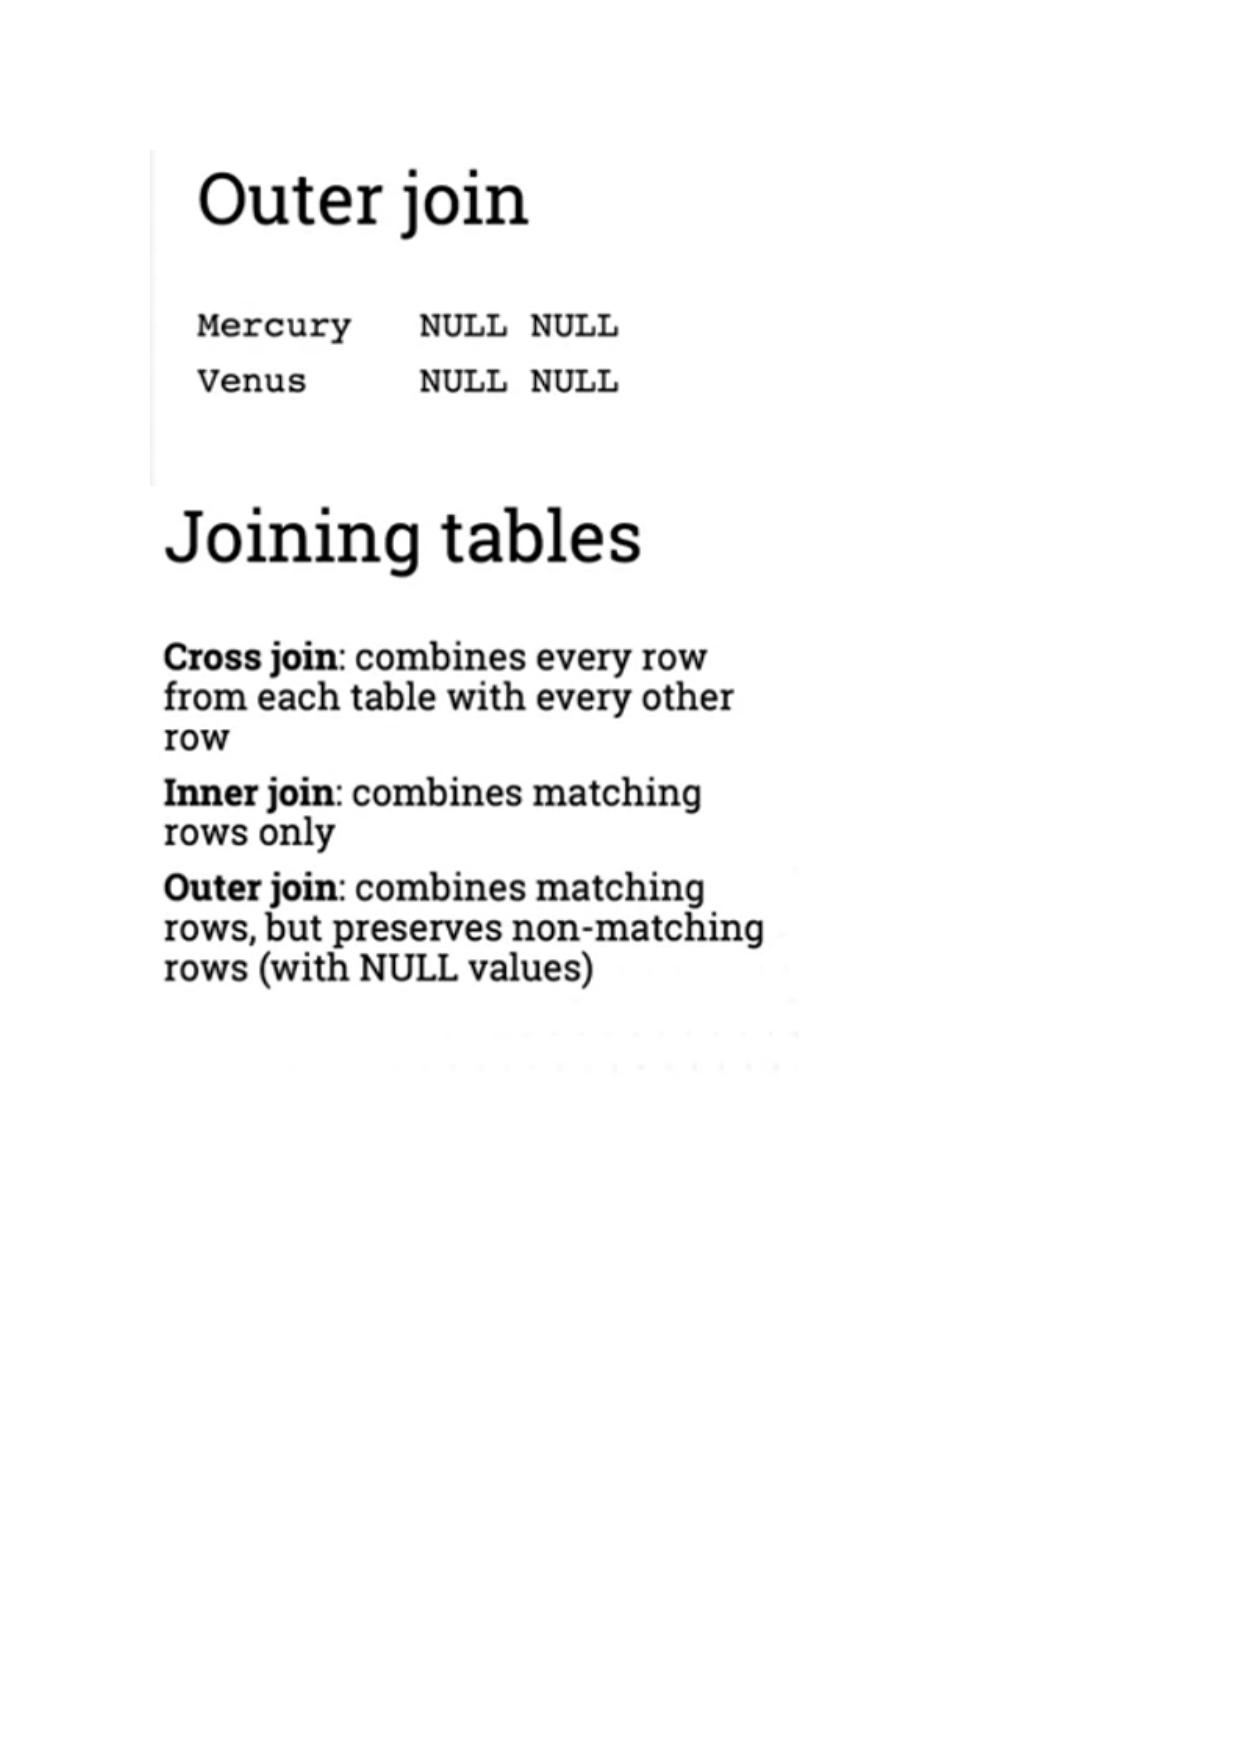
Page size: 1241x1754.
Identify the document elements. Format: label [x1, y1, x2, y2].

picture [150, 150, 704, 486]
picture [150, 504, 799, 1085]
